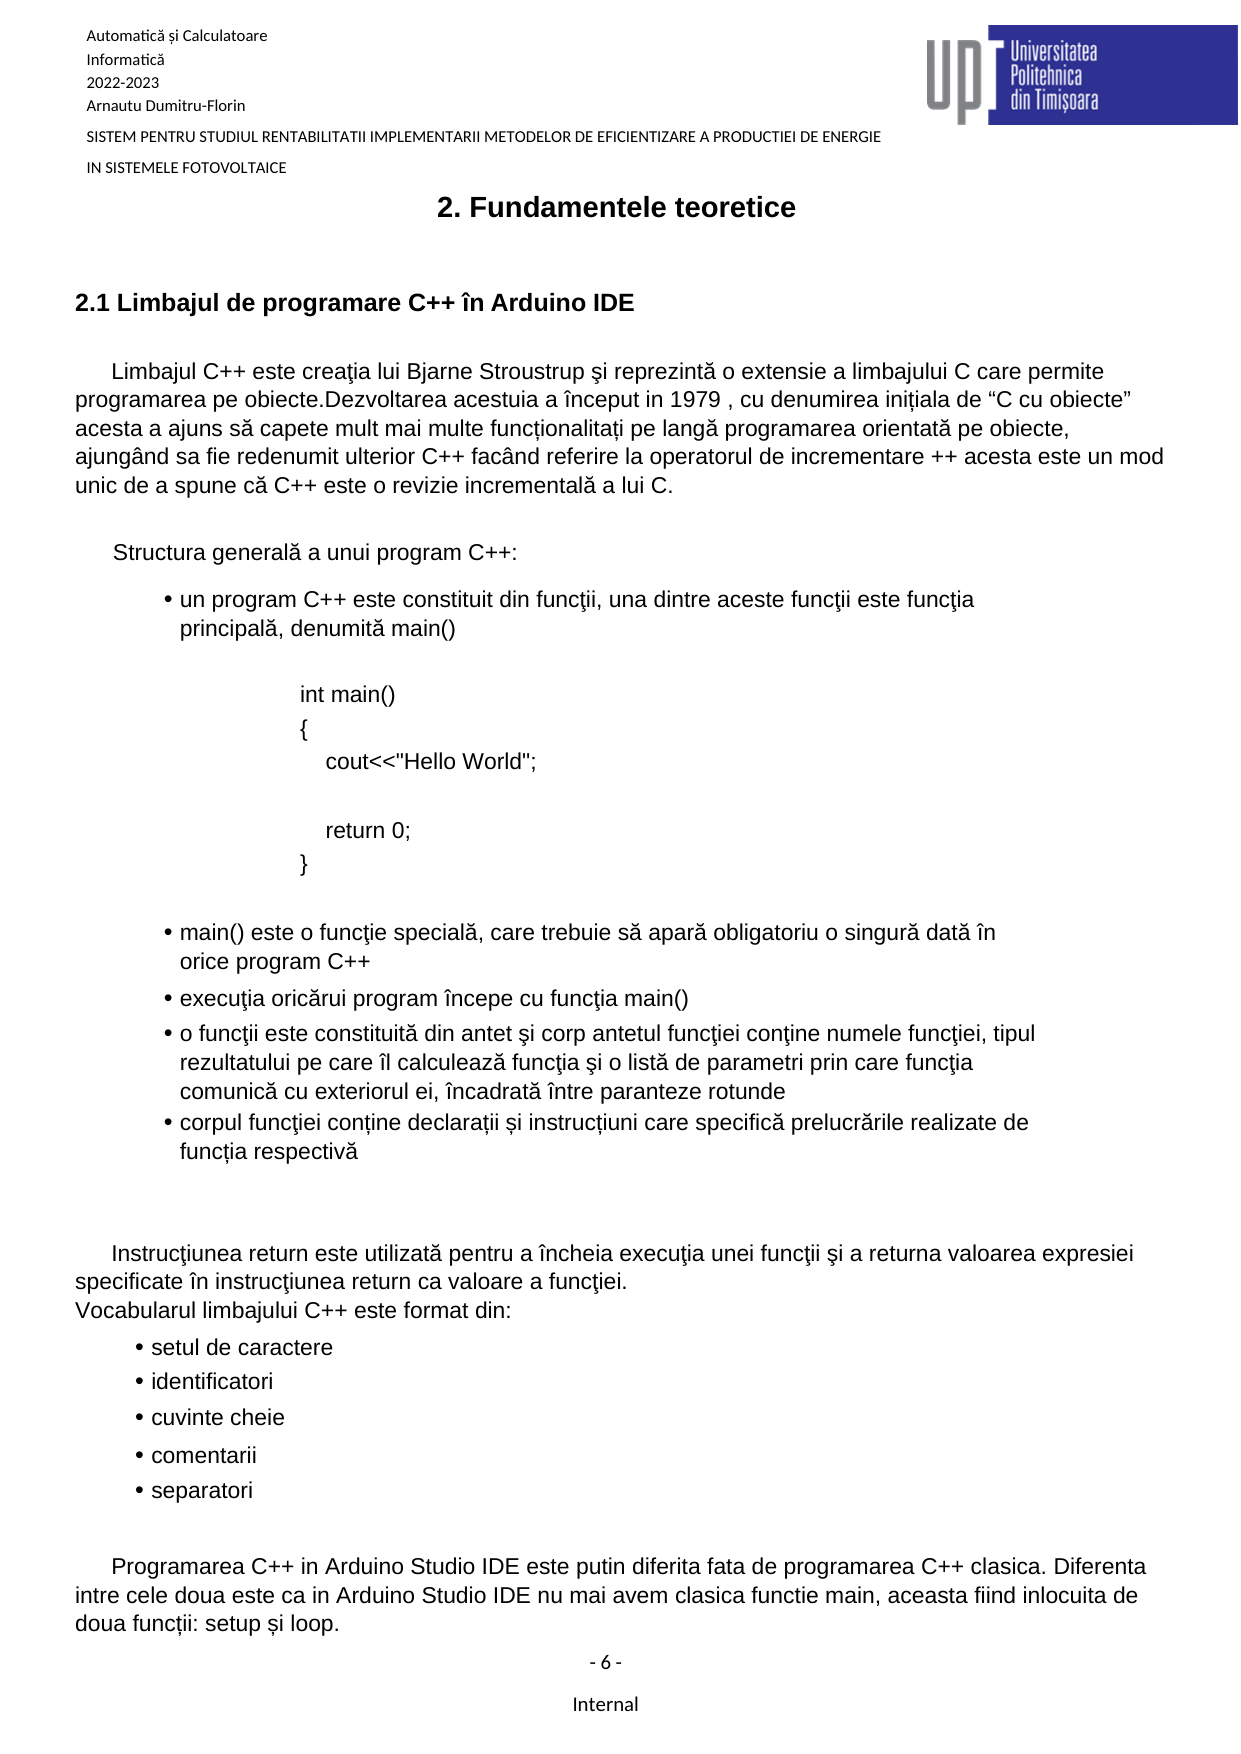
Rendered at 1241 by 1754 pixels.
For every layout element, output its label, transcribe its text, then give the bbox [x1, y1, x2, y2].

list identificatori [135, 1366, 1048, 1395]
subtitle 2.1 Limbajul de programare C++ în Arduino IDE [75, 288, 1165, 317]
list o funcţii este constituită din antet şi corp antetul funcţiei conţine numele funcţiei, tipul rezultatului pe care îl calculează funcţia şi o listă de parametri prin care funcţia comunică cu exteriorul ei, încadrată între paranteze rotunde [163, 1018, 1048, 1104]
list separatori [135, 1475, 1048, 1504]
list execuţia oricărui program începe cu funcţia main() [163, 982, 1048, 1011]
text Instrucţiunea return este utilizată pentru a încheia execuţia unei funcţii şi a returna valoarea expresiei specificate în instrucţiunea return ca valoare a funcţiei. Vocabularul limbajului C++ este format din: [75, 1240, 1165, 1323]
text cout<<"Hello World"; [300, 748, 1048, 775]
text Programarea C++ in Arduino Studio IDE este putin diferita fata de programarea C++ clasica. Diferenta intre cele doua este ca in Arduino Studio IDE nu mai avem clasica functie main, aceasta fiind inlocuita de doua funcții: setup și loop. [75, 1553, 1165, 1636]
picture [927, 25, 1238, 125]
list comentarii [135, 1440, 1048, 1468]
text Limbajul C++ este creaţia lui Bjarne Stroustrup şi reprezintă o extensie a limbajului C care permite programarea pe obiecte.Dezvoltarea acestuia a început in 1979 , cu denumirea inițiala de “C cu obiecte” acesta a ajuns să capete mult mai multe funcționalitați pe langă programarea orientată pe obiecte, ajungând sa fie redenumit ulterior C++ facând referire la operatorul de incrementare ++ acesta este un mod unic de a spune că C++ este o revizie incrementală a lui C. [75, 358, 1165, 498]
list un program C++ este constituit din funcţii, una dintre aceste funcţii este funcţia principală, denumită main() [163, 584, 1048, 641]
list cuvinte cheie [135, 1402, 1048, 1431]
text Structura generală a unui program C++: [74, 539, 1048, 565]
text int main() [300, 681, 1048, 708]
text { [300, 715, 1048, 741]
list main() este o funcţie specială, care trebuie să apară obligatoriu o singură dată în orice program C++ [163, 917, 1048, 974]
list corpul funcţiei conține declarații și instrucțiuni care specifică prelucrările realizate de funcția respectivă [163, 1107, 1048, 1164]
text return 0; [300, 817, 1048, 843]
subtitle 2. Fundamentele teoretice [75, 190, 1158, 224]
text } [300, 850, 1048, 877]
list setul de caractere [135, 1332, 1048, 1360]
